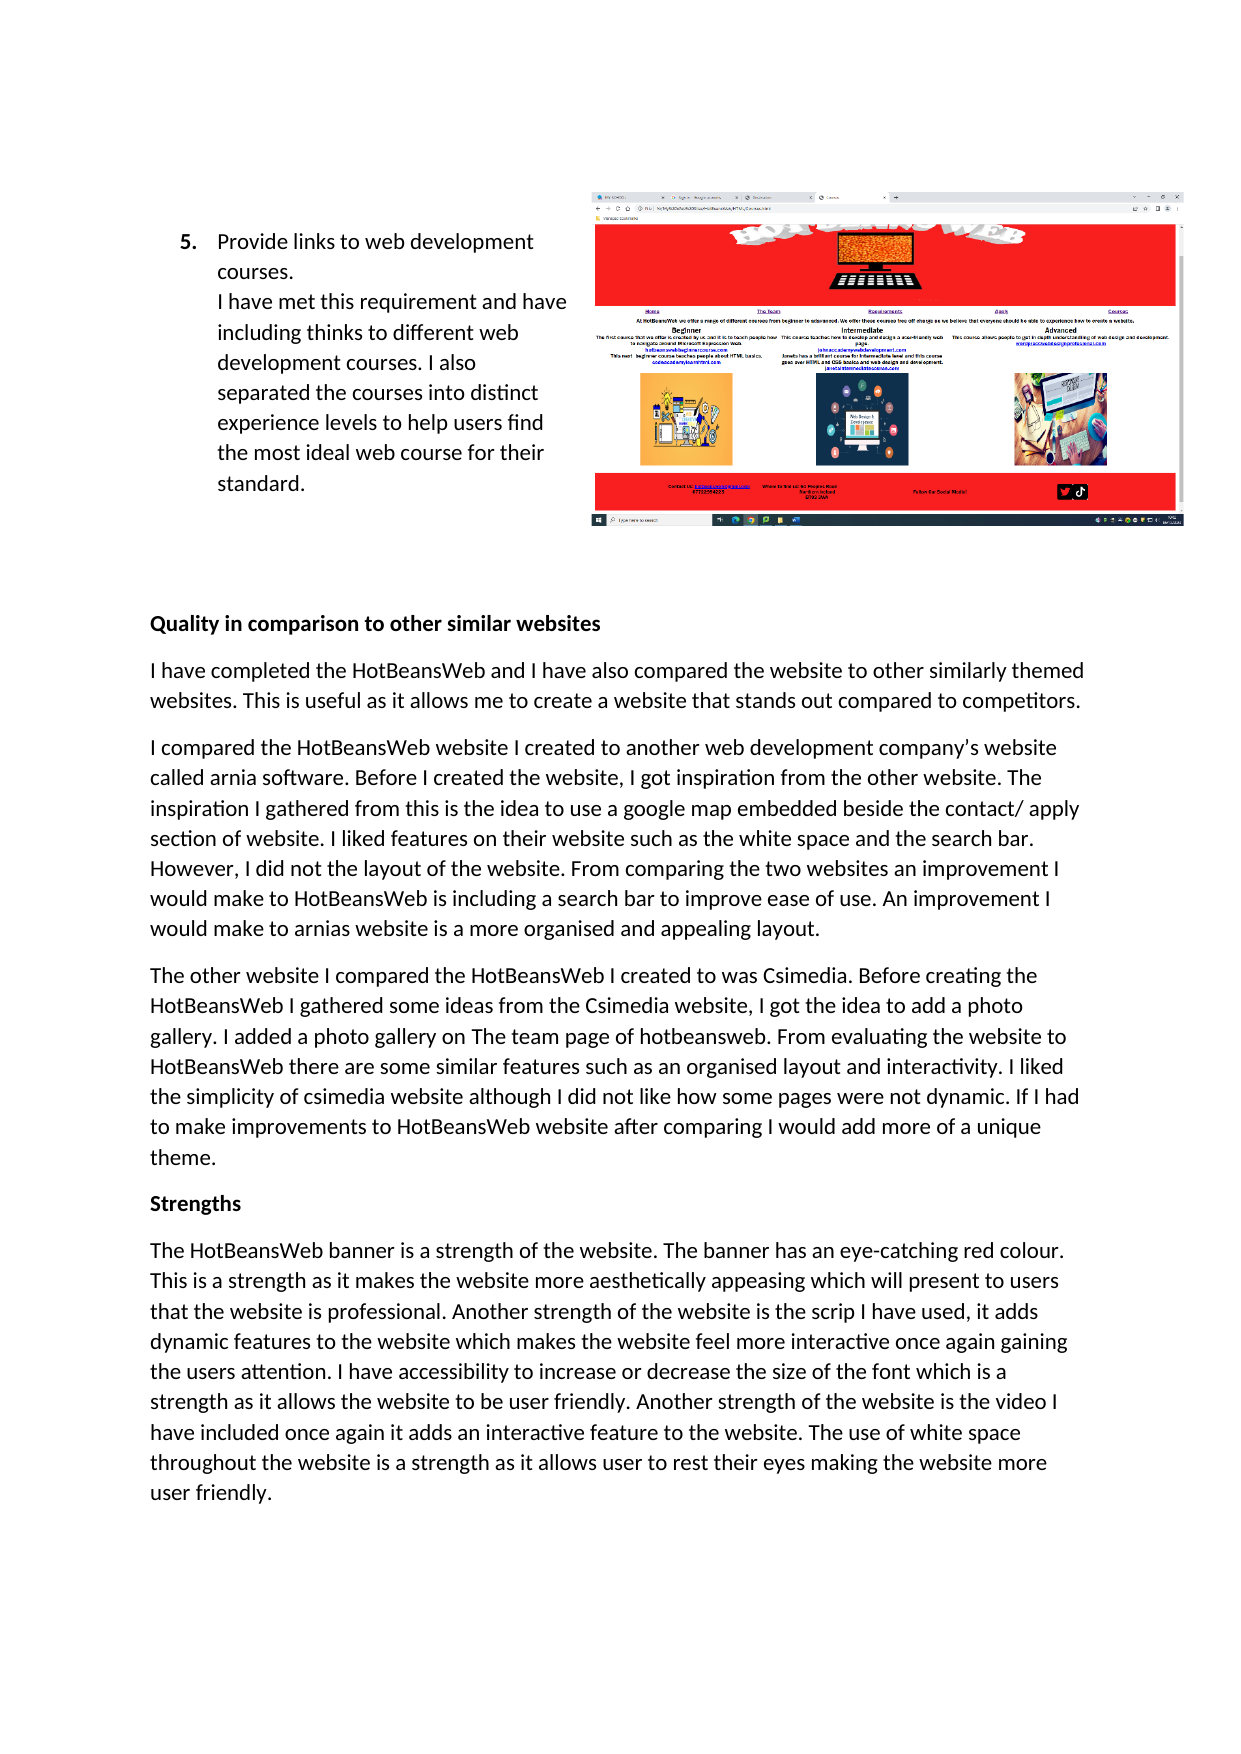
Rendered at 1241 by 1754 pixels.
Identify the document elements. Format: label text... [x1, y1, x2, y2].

text Strengths [150, 1189, 1090, 1218]
text Quality in comparison to other similar websites [150, 609, 1090, 637]
text The other website I compared the HotBeansWeb I created to was Csimedia. Before creating the HotBeansWeb I gathered some ideas from the Csimedia website, I got the idea to add a photo gallery. I added a photo gallery on The team page of hotbeansweb. From evaluating the website to HotBeansWeb there are some similar features such as an organised layout and interactivity. I liked the simplicity of csimedia website although I did not like how some pages were not dynamic. If I had to make improvements to HotBeansWeb website after comparing I would add more of a unique theme. [150, 961, 1090, 1171]
text I have completed the HotBeansWeb and I have also compared the website to other similarly themed websites. This is useful as it allows me to create a website that stands out compared to competitors. [150, 656, 1090, 714]
text I compared the HotBeansWeb website I created to another web development company’s website called arnia software. Before I created the website, I got inspiration from the other website. The inspiration I gathered from this is the idea to use a google map embedded beside the contact/ apply section of website. I liked features on their website such as the white space and the search bar. However, I did not the layout of the website. From comparing the two websites an improvement I would make to HotBeansWeb is including a search bar to improve ease of use. An improvement I would make to arnias website is a more organised and appealing layout. [150, 733, 1090, 943]
list Provide links to web development courses. [179, 227, 591, 285]
picture [591, 192, 1184, 526]
text The HotBeansWeb banner is a strength of the website. The banner has an eye-catching red colour. This is a strength as it makes the website more aesthetically appeasing which will present to users that the website is professional. Another strength of the website is the scrip I have used, it adds dynamic features to the website which makes the website feel more interactive once again gaining the users attention. I have accessibility to increase or decrease the size of the font which is a strength as it allows the website to be user friendly. Another strength of the website is the video I have included once again it adds an interactive feature to the website. The use of white space throughout the website is a strength as it allows user to rest their eyes making the website more user friendly. [150, 1236, 1090, 1506]
list I have met this requirement and have including thinks to different web development courses. I also separated the courses into distinct experience levels to help users find the most ideal web course for their standard. [217, 287, 591, 497]
